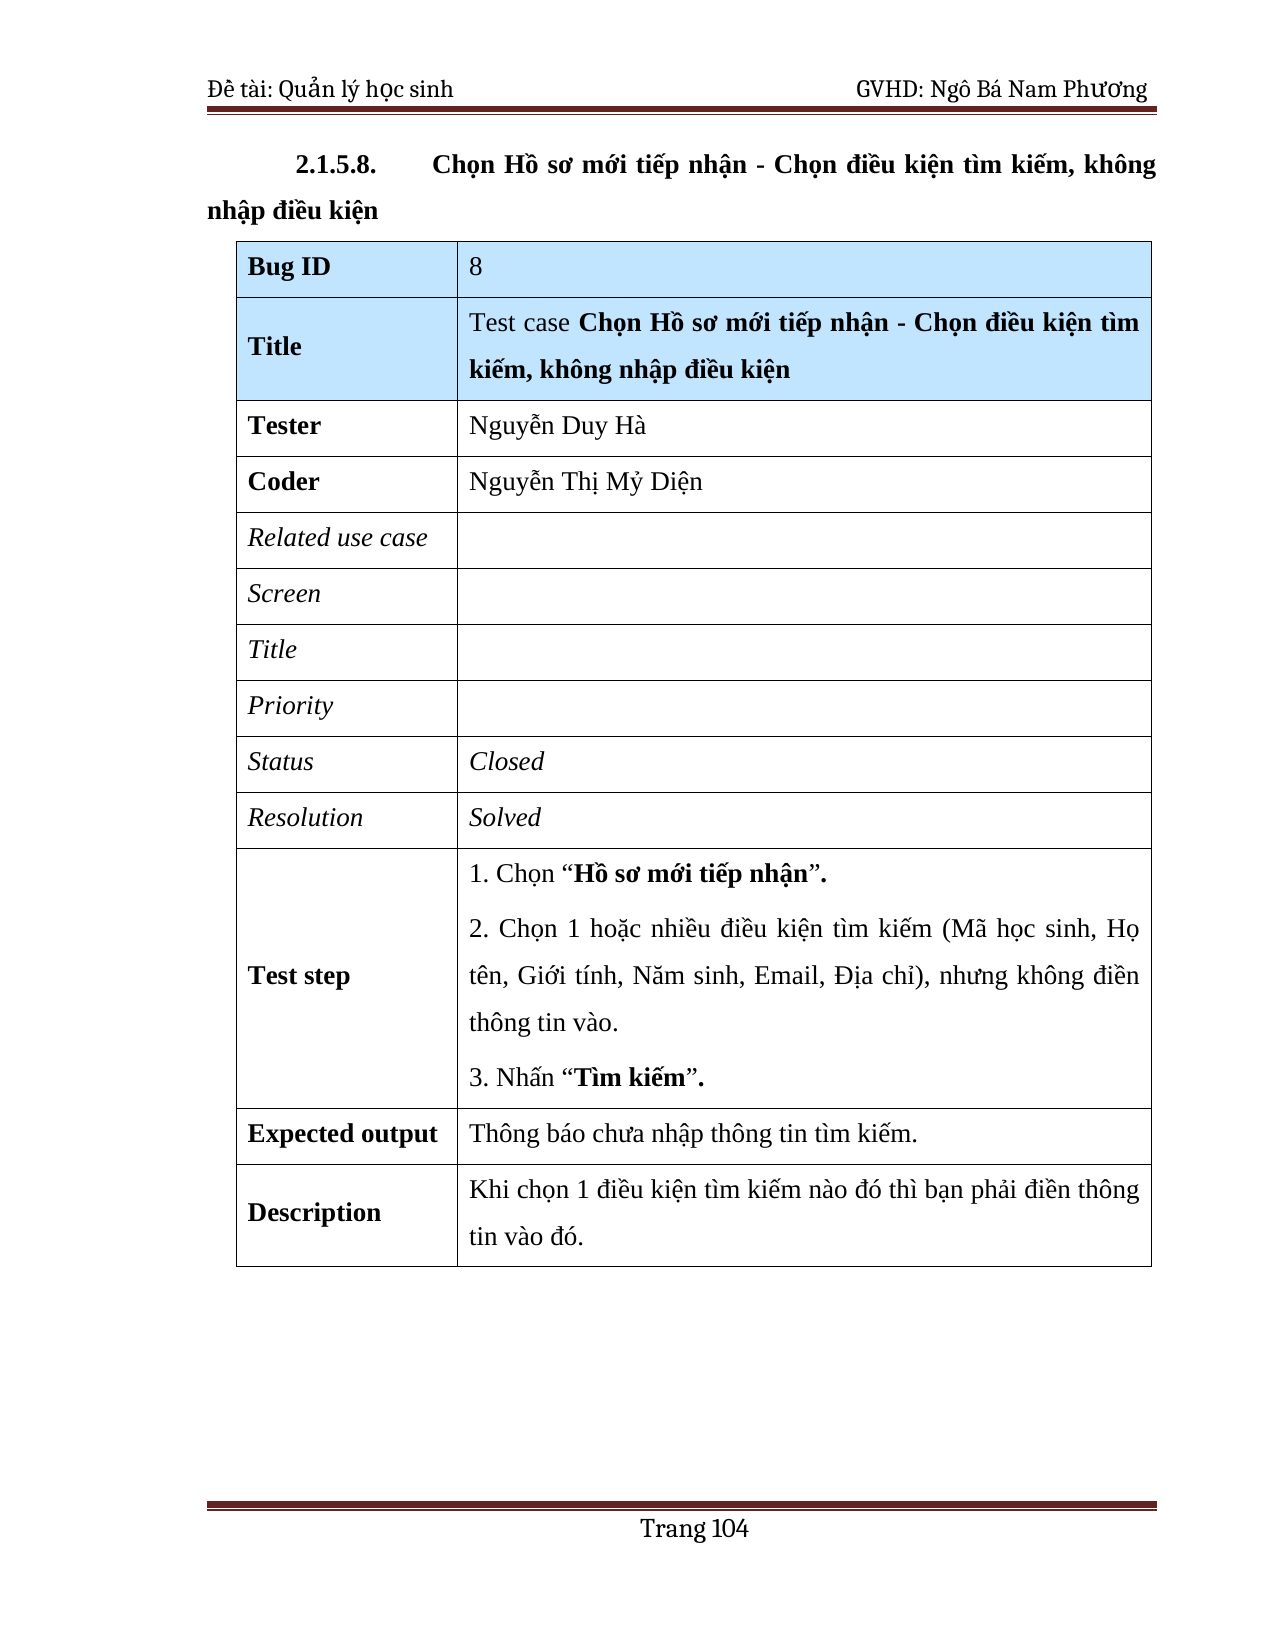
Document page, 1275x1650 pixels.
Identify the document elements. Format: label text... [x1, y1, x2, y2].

table_cell Nguyễn Duy Hà [458, 401, 1151, 456]
table_cell Expected output [237, 1109, 457, 1163]
table_header 8 [458, 242, 1151, 297]
table_cell Thông báo chưa nhập thông tin tìm kiếm. [458, 1109, 1151, 1163]
list Chọn Hồ sơ mới tiếp nhận - Chọn điều kiện tìm kiếm, không nhập điều kiện [207, 148, 1157, 226]
table_cell Title [237, 298, 457, 400]
table_cell 1. Chọn “Hồ sơ mới tiếp nhận”. 2. Chọn 1 hoặc nhiều điều kiện tìm kiếm (Mã học sinh, Họ tên, Giới tính, Năm sinh, Email, Địa chỉ), nhưng không điền thông tin vào. 3. Nhấn “Tìm kiếm”. [458, 849, 1151, 1107]
table_cell Title [237, 625, 457, 680]
table_cell Description [237, 1165, 457, 1266]
table_cell Priority [237, 681, 457, 736]
table_cell [458, 681, 1151, 736]
table_cell Khi chọn 1 điều kiện tìm kiếm nào đó thì bạn phải điền thông tin vào đó. [458, 1165, 1151, 1266]
table_cell [458, 625, 1151, 680]
table_cell Resolution [237, 793, 457, 848]
table_cell [458, 513, 1151, 568]
table_cell Test case Chọn Hồ sơ mới tiếp nhận - Chọn điều kiện tìm kiếm, không nhập điều kiện [458, 298, 1151, 400]
table_header Bug ID [237, 242, 457, 297]
table_cell Status [237, 737, 457, 792]
table_cell Screen [237, 569, 457, 624]
table_cell Related use case [237, 513, 457, 568]
table_cell Coder [237, 457, 457, 512]
table_cell Closed [458, 737, 1151, 792]
table_cell Test step [237, 849, 457, 1107]
table_cell [458, 569, 1151, 624]
table_cell Solved [458, 793, 1151, 848]
table_cell Nguyễn Thị Mỷ Diện [458, 457, 1151, 512]
table_cell Tester [237, 401, 457, 456]
